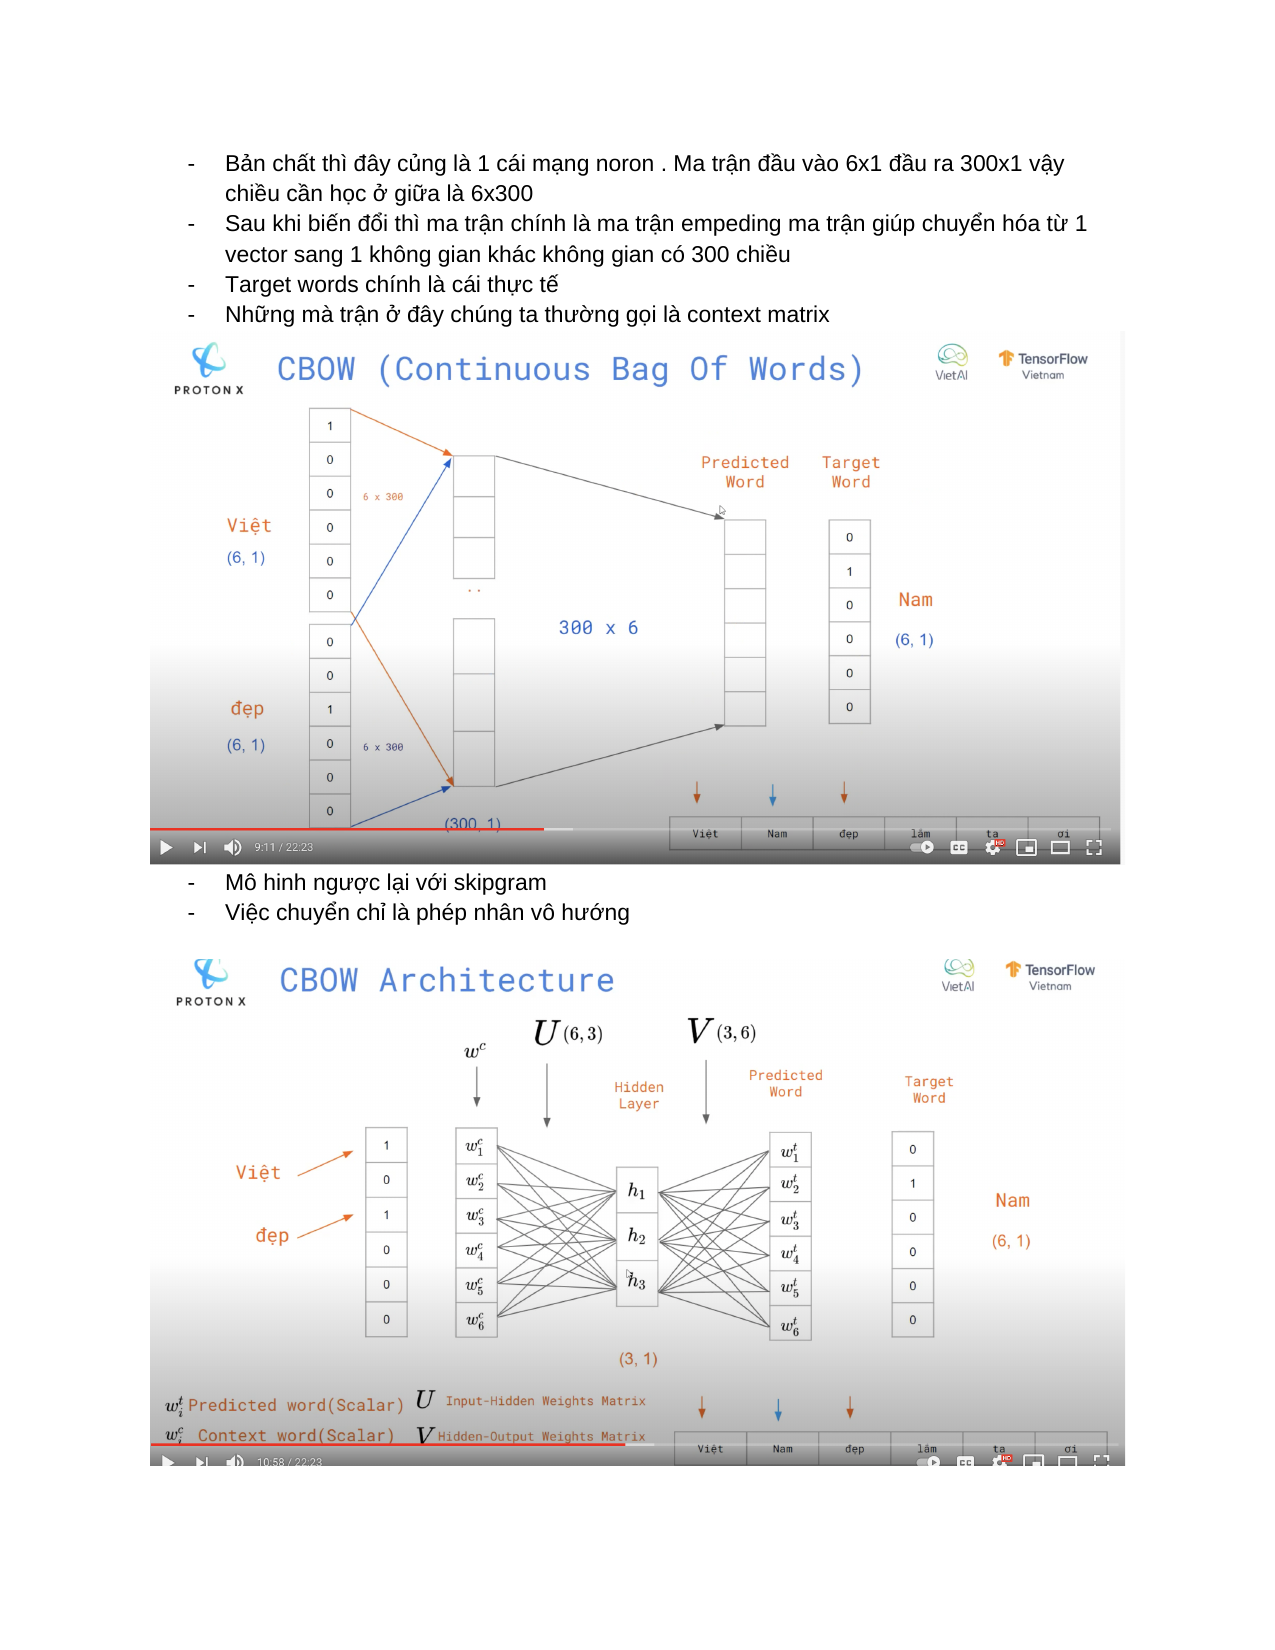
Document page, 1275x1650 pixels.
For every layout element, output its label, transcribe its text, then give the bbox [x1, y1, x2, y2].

list Những mà trận ở đây chúng ta thường gọi là context matrix [187, 301, 1125, 327]
list Bản chất thì đây củng là 1 cái mạng noron . Ma trận đầu vào 6x1 đầu ra 300x1 vậy chiều cần học ở giữa là 6x300 [187, 150, 1125, 207]
list Sau khi biến đổi thì ma trận chính là ma trận empeding ma trận giúp chuyển hóa từ 1 vector sang 1 không gian khác không gian có 300 chiều [187, 210, 1125, 267]
list Việc chuyển chỉ là phép nhân vô hướng [187, 899, 1125, 925]
picture [150, 959, 1125, 1466]
picture [150, 331, 1125, 865]
list Mô hinh ngược lại với skipgram [187, 868, 1125, 895]
list Target words chính là cái thực tế [187, 271, 1125, 297]
